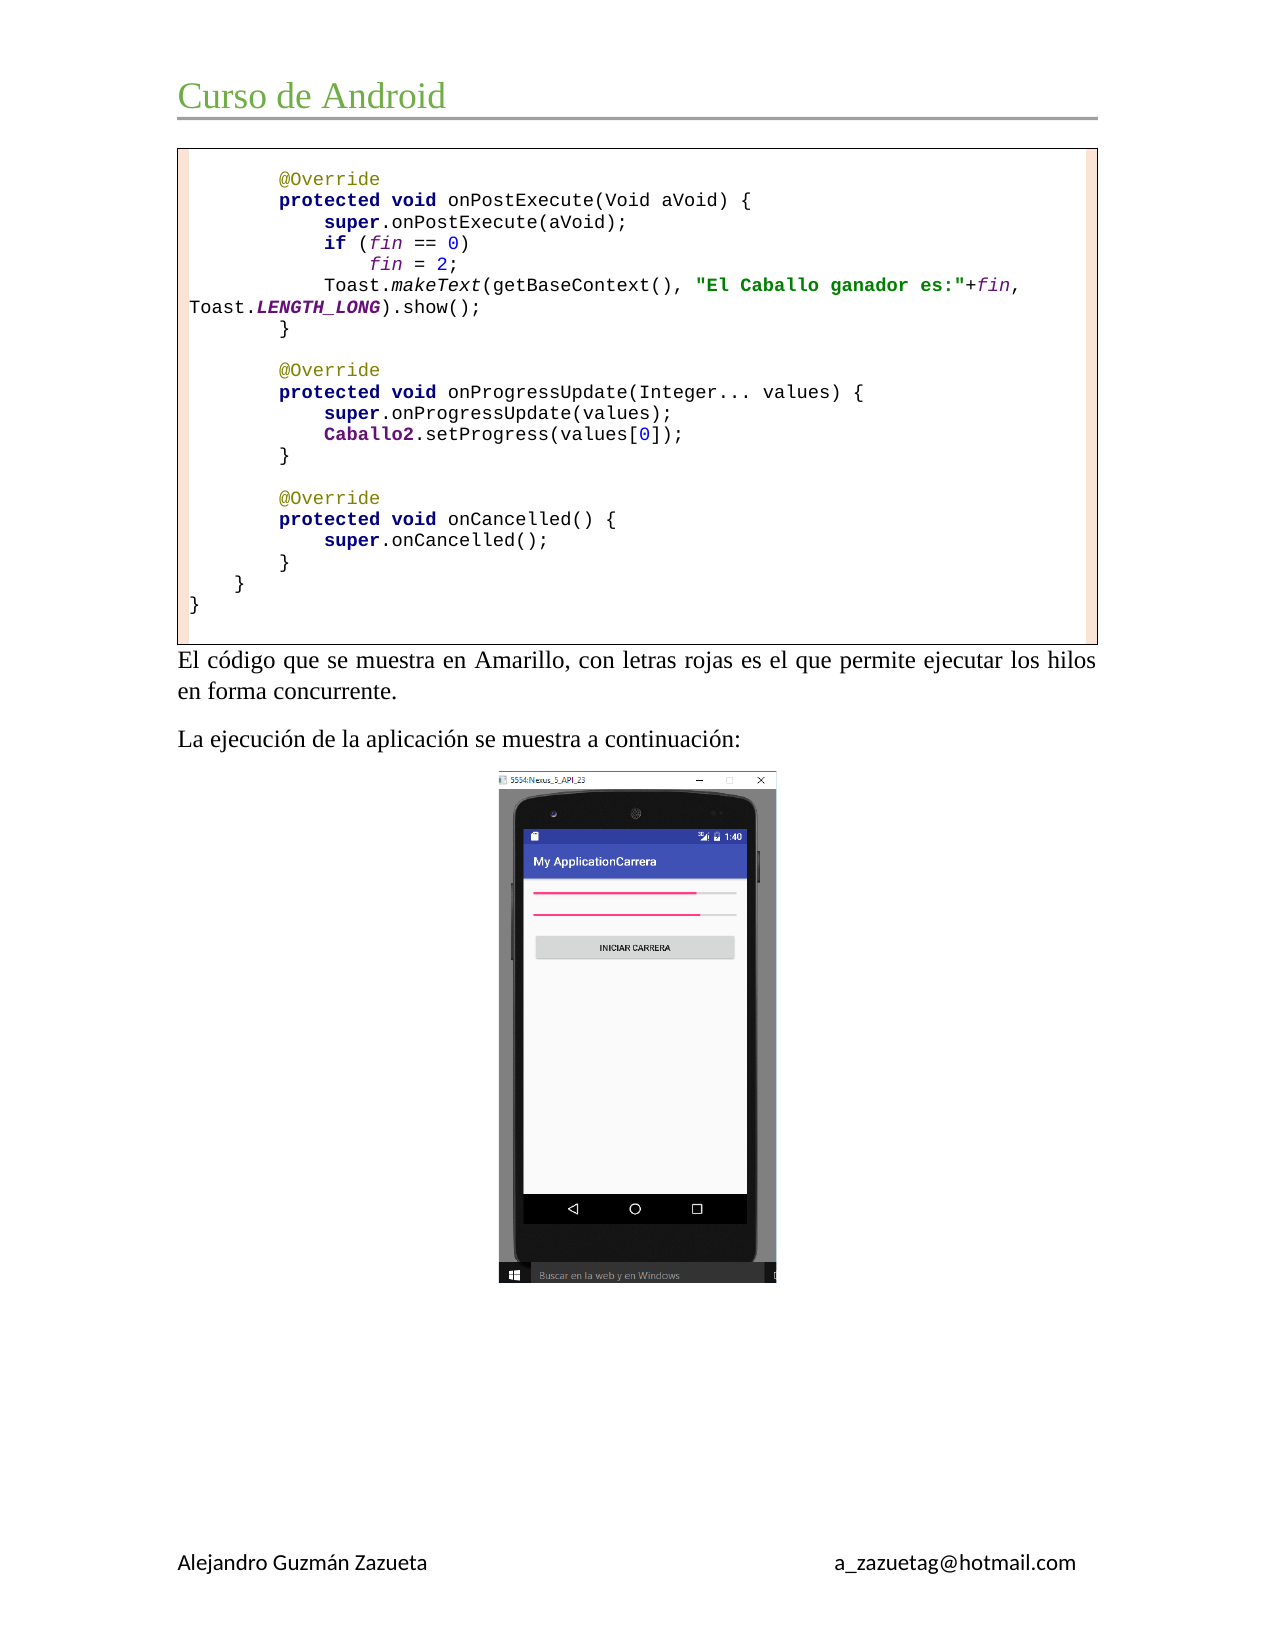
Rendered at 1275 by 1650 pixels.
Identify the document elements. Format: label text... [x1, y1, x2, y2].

text La ejecución de la aplicación se muestra a continuación: [177, 724, 1098, 753]
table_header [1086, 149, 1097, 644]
text El código que se muestra en Amarillo, con letras rojas es el que permite ejecutar los hilos en forma concurrente. [177, 645, 1098, 705]
picture [498, 771, 777, 1283]
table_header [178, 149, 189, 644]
